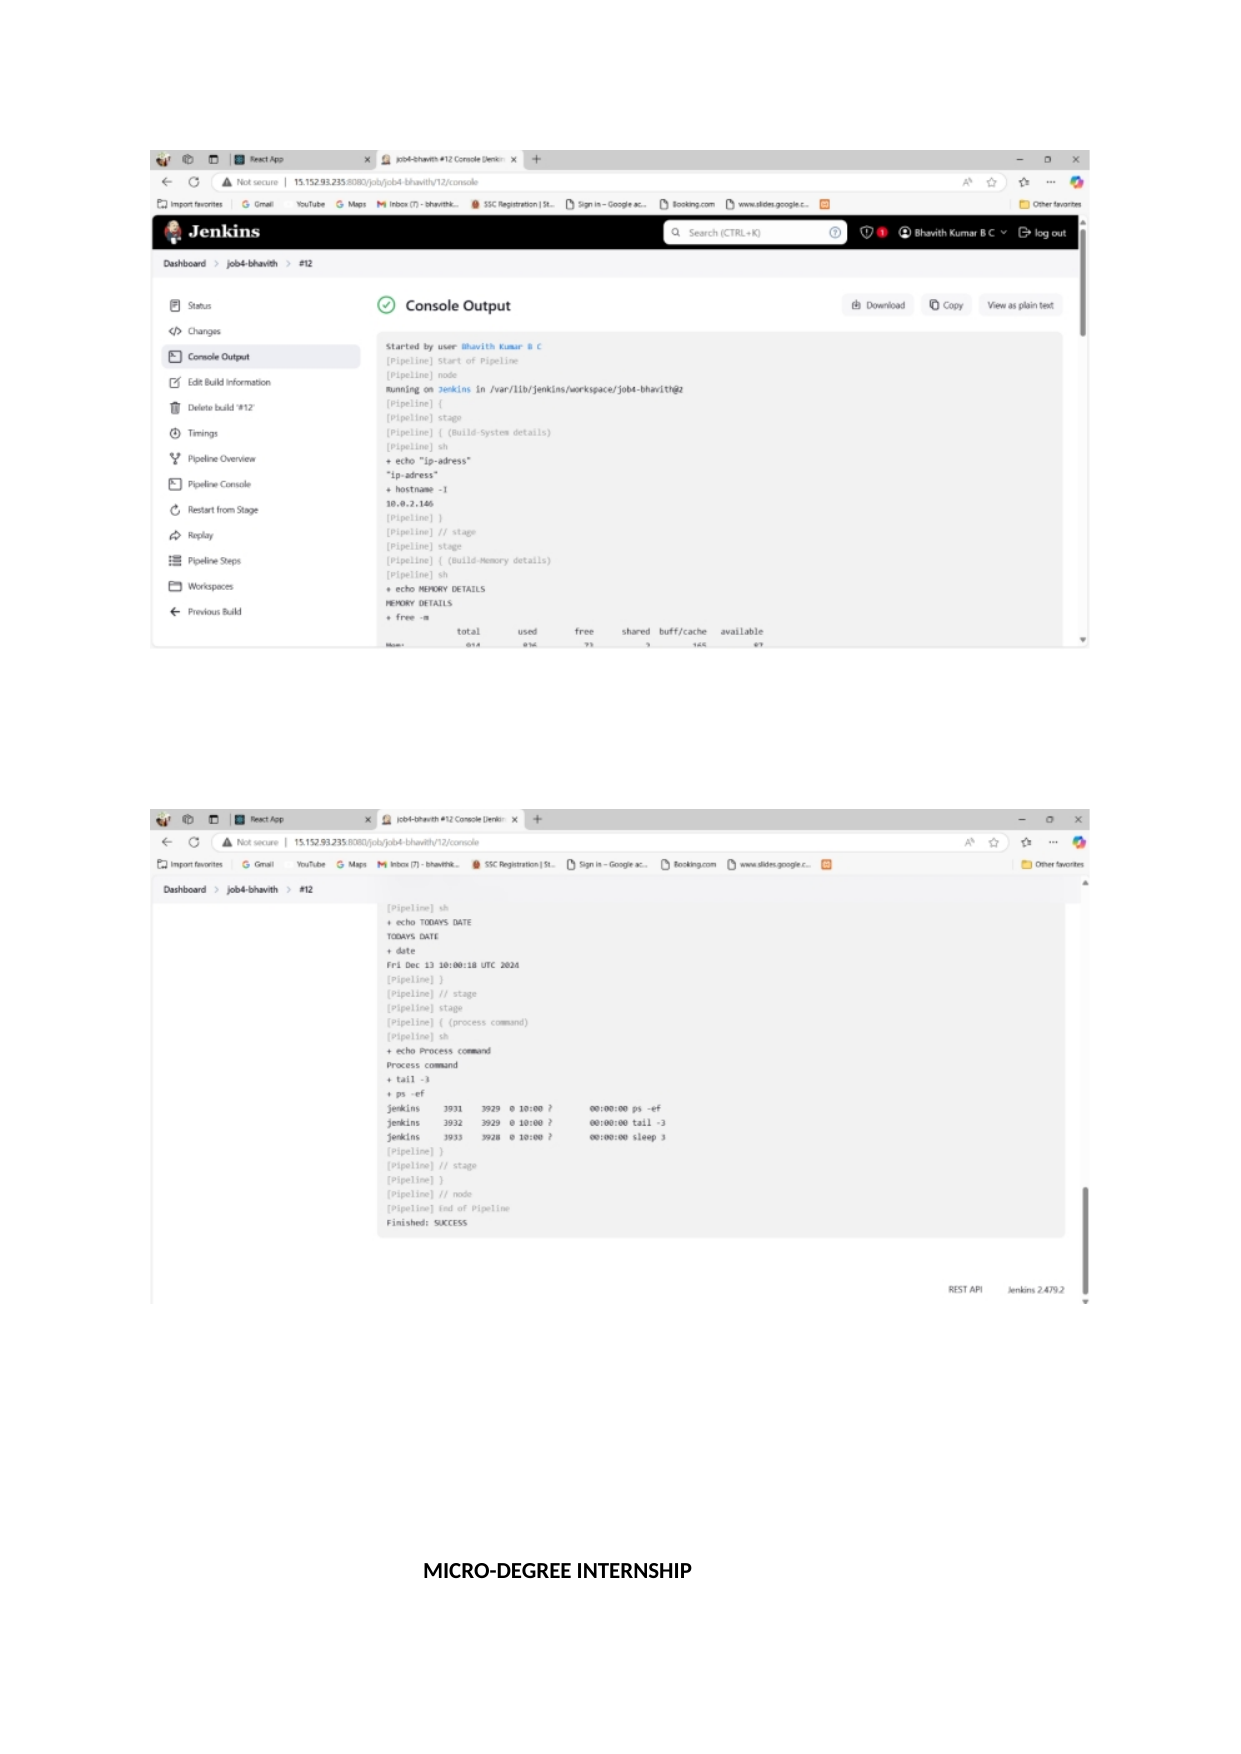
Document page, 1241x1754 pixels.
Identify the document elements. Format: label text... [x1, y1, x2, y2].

text MICRO-DEGREE INTERNSHIP [150, 1556, 1090, 1584]
picture [150, 809, 1090, 1304]
picture [150, 150, 1090, 650]
